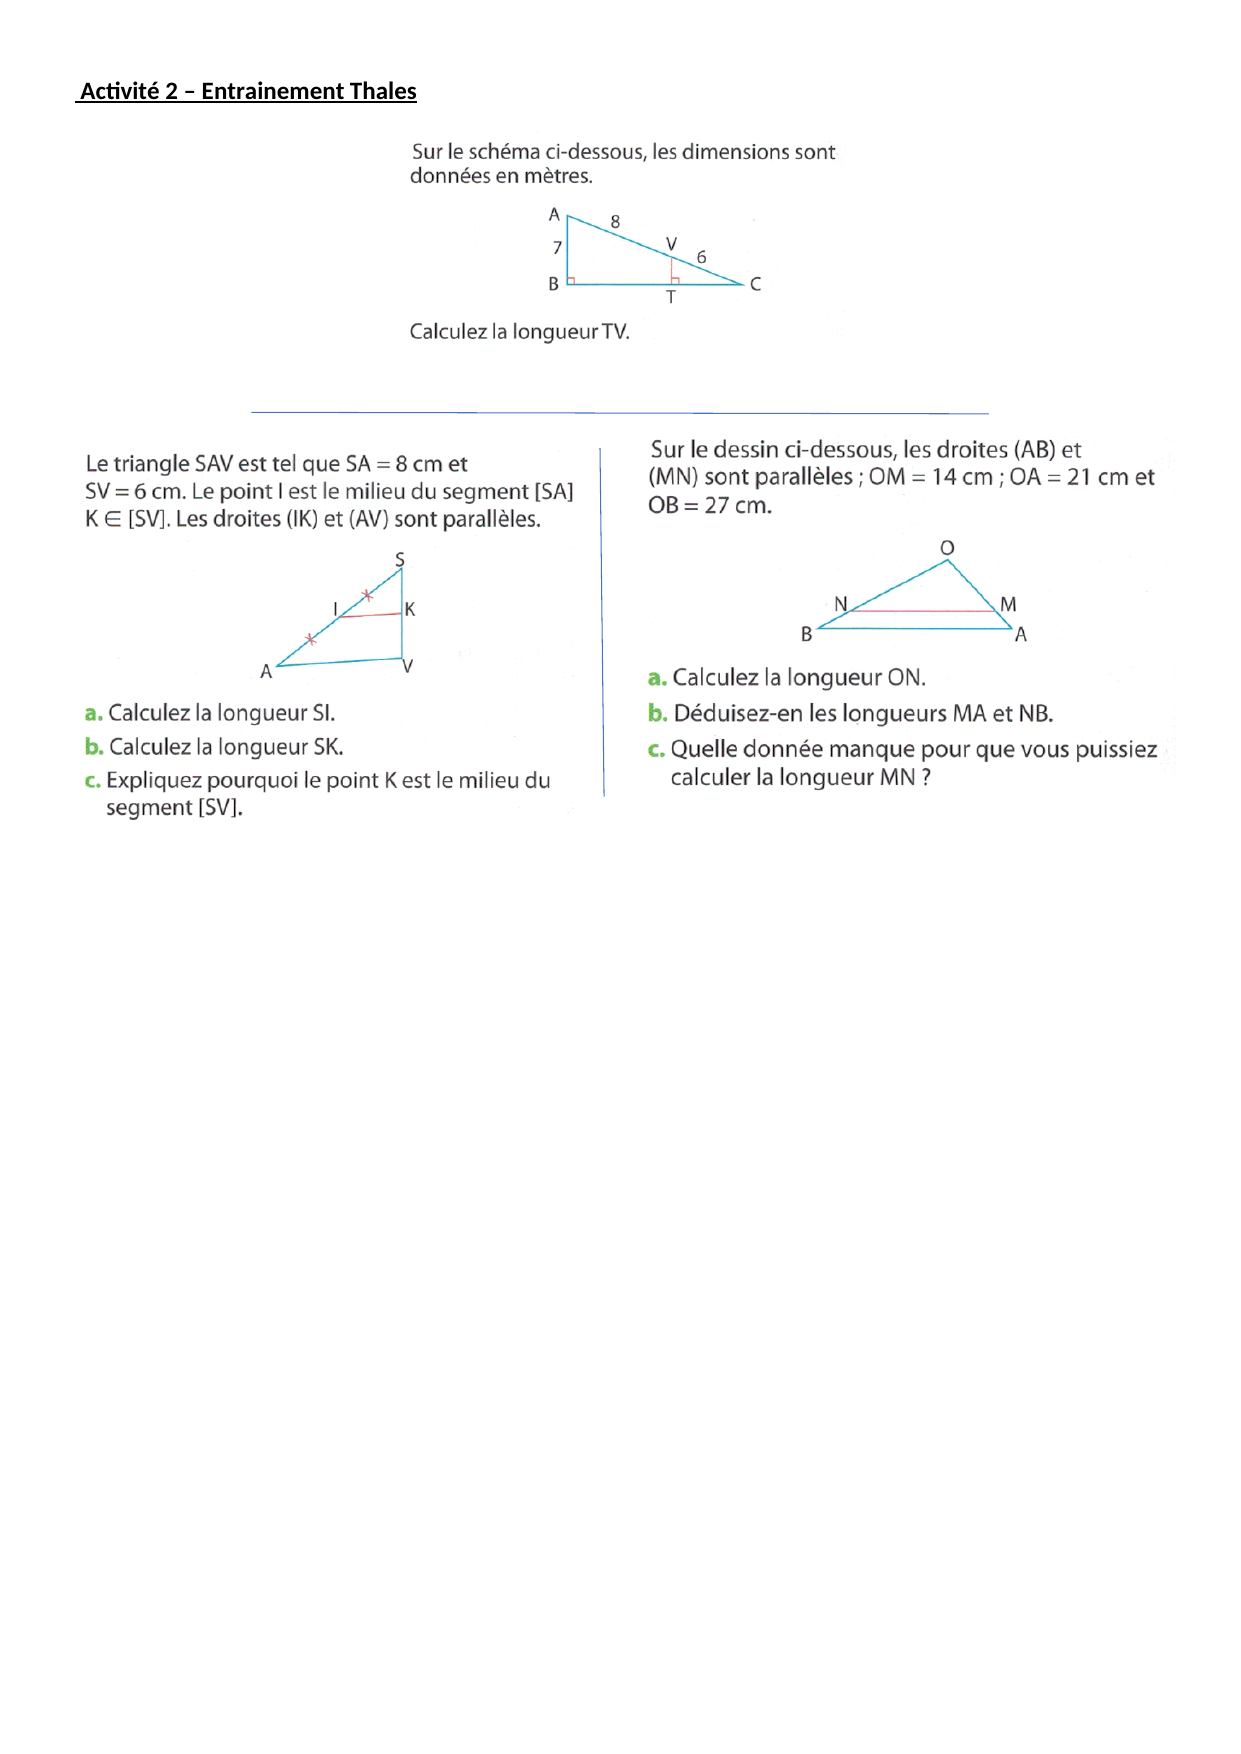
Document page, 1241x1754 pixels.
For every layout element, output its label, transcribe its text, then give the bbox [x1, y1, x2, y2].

picture [81, 445, 583, 825]
picture [637, 434, 1195, 813]
picture [388, 131, 848, 348]
text Activité 2 – Entrainement Thales [75, 75, 1165, 106]
